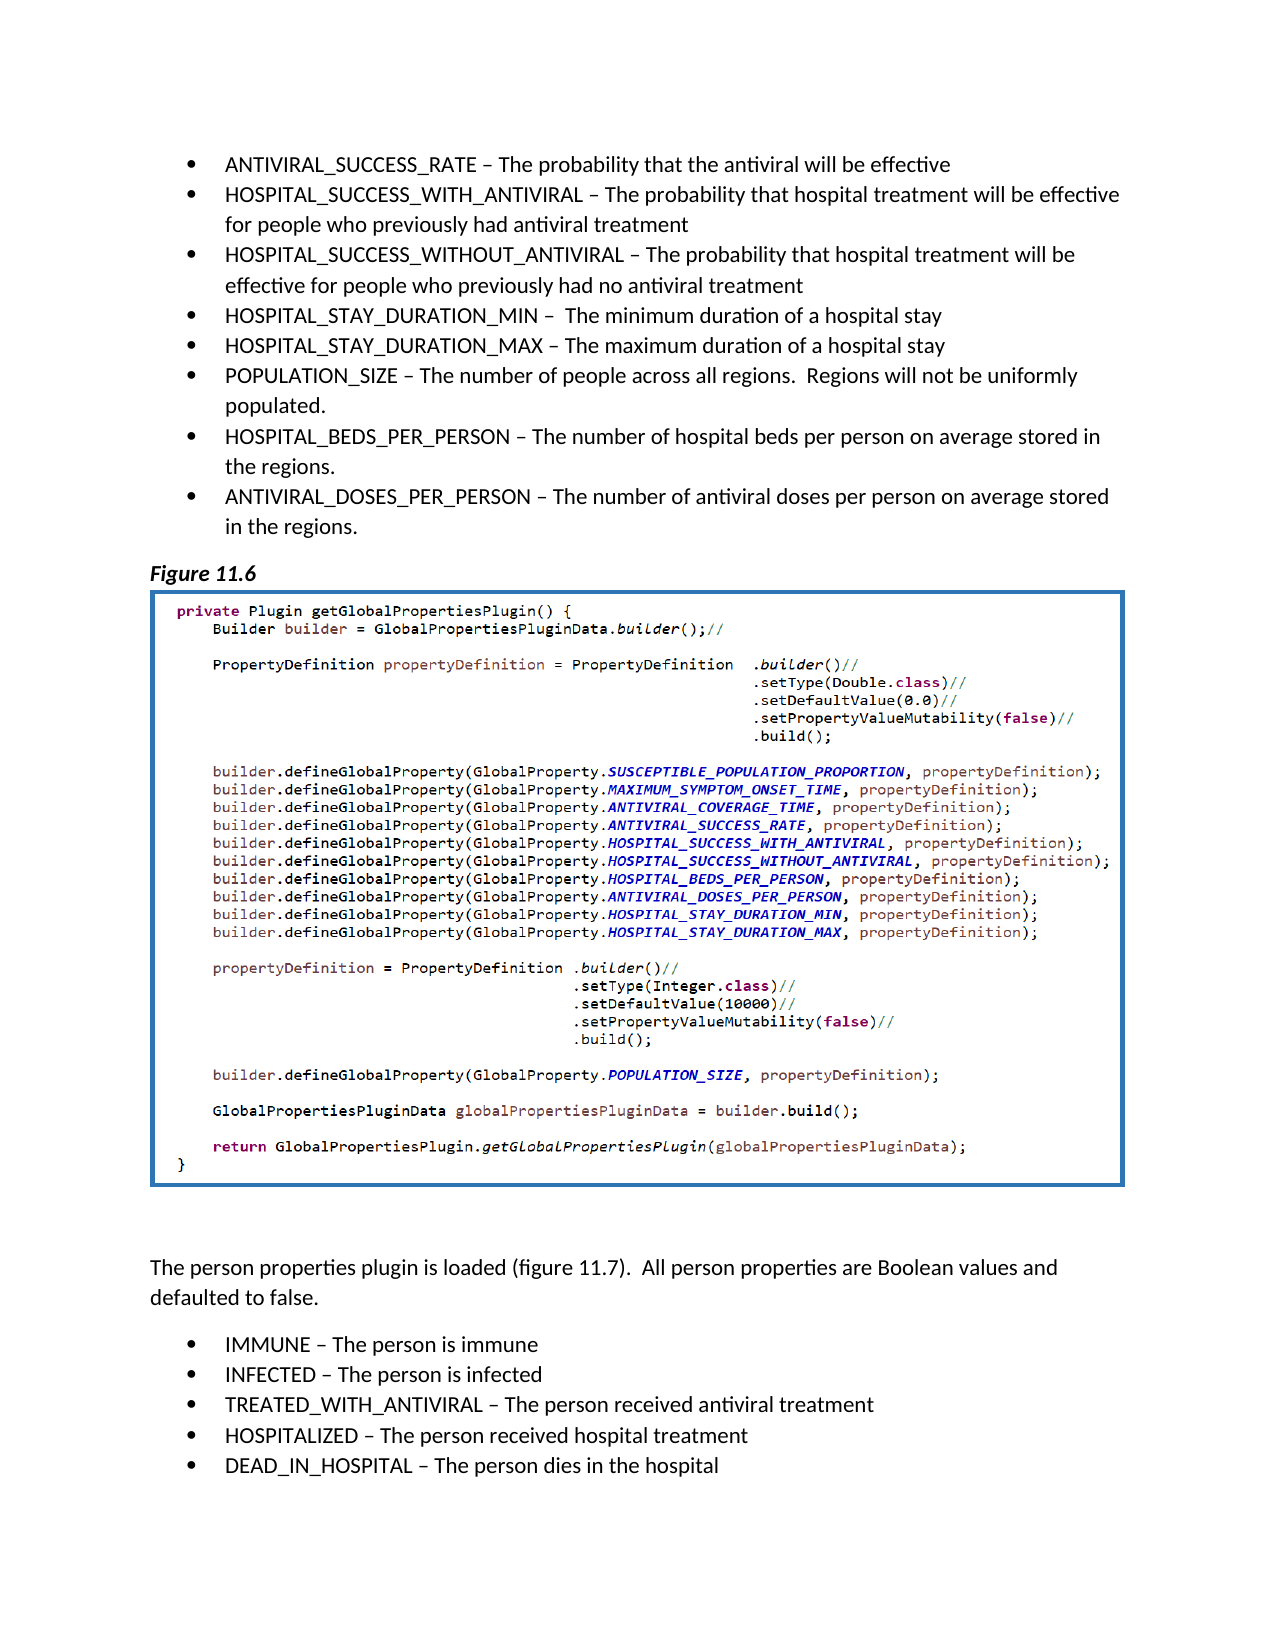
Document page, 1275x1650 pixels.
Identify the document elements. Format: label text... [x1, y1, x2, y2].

text Figure 11.6 [150, 559, 1125, 590]
picture [155, 594, 1120, 1183]
list HOSPITAL_STAY_DURATION_MIN – The minimum duration of a hospital stay [187, 301, 1125, 329]
list HOSPITAL_BEDS_PER_PERSON – The number of hospital beds per person on average stored in the regions. [187, 422, 1125, 480]
list HOSPITAL_SUCCESS_WITHOUT_ANTIVIRAL – The probability that hospital treatment will be effective for people who previously had no antiviral treatment [187, 241, 1125, 299]
list DEAD_IN_HOSPITAL – The person dies in the hospital [187, 1451, 1125, 1479]
text The person properties plugin is loaded (figure 11.7). All person properties are Boolean values and defaulted to false. [150, 1253, 1125, 1311]
list ANTIVIRAL_DOSES_PER_PERSON – The number of antiviral doses per person on average stored in the regions. [187, 482, 1125, 541]
list HOSPITALIZED – The person received hospital treatment [187, 1421, 1125, 1449]
list HOSPITAL_SUCCESS_WITH_ANTIVIRAL – The probability that hospital treatment will be effective for people who previously had antiviral treatment [187, 180, 1125, 238]
list ANTIVIRAL_SUCCESS_RATE – The probability that the antiviral will be effective [187, 150, 1125, 178]
list POPULATION_SIZE – The number of people across all regions. Regions will not be uniformly populated. [187, 361, 1125, 420]
list IMMUNE – The person is immune [187, 1330, 1125, 1358]
list TREATED_WITH_ANTIVIRAL – The person received antiviral treatment [187, 1391, 1125, 1418]
list HOSPITAL_STAY_DURATION_MAX – The maximum duration of a hospital stay [187, 331, 1125, 359]
list INFECTED – The person is infected [187, 1360, 1125, 1388]
